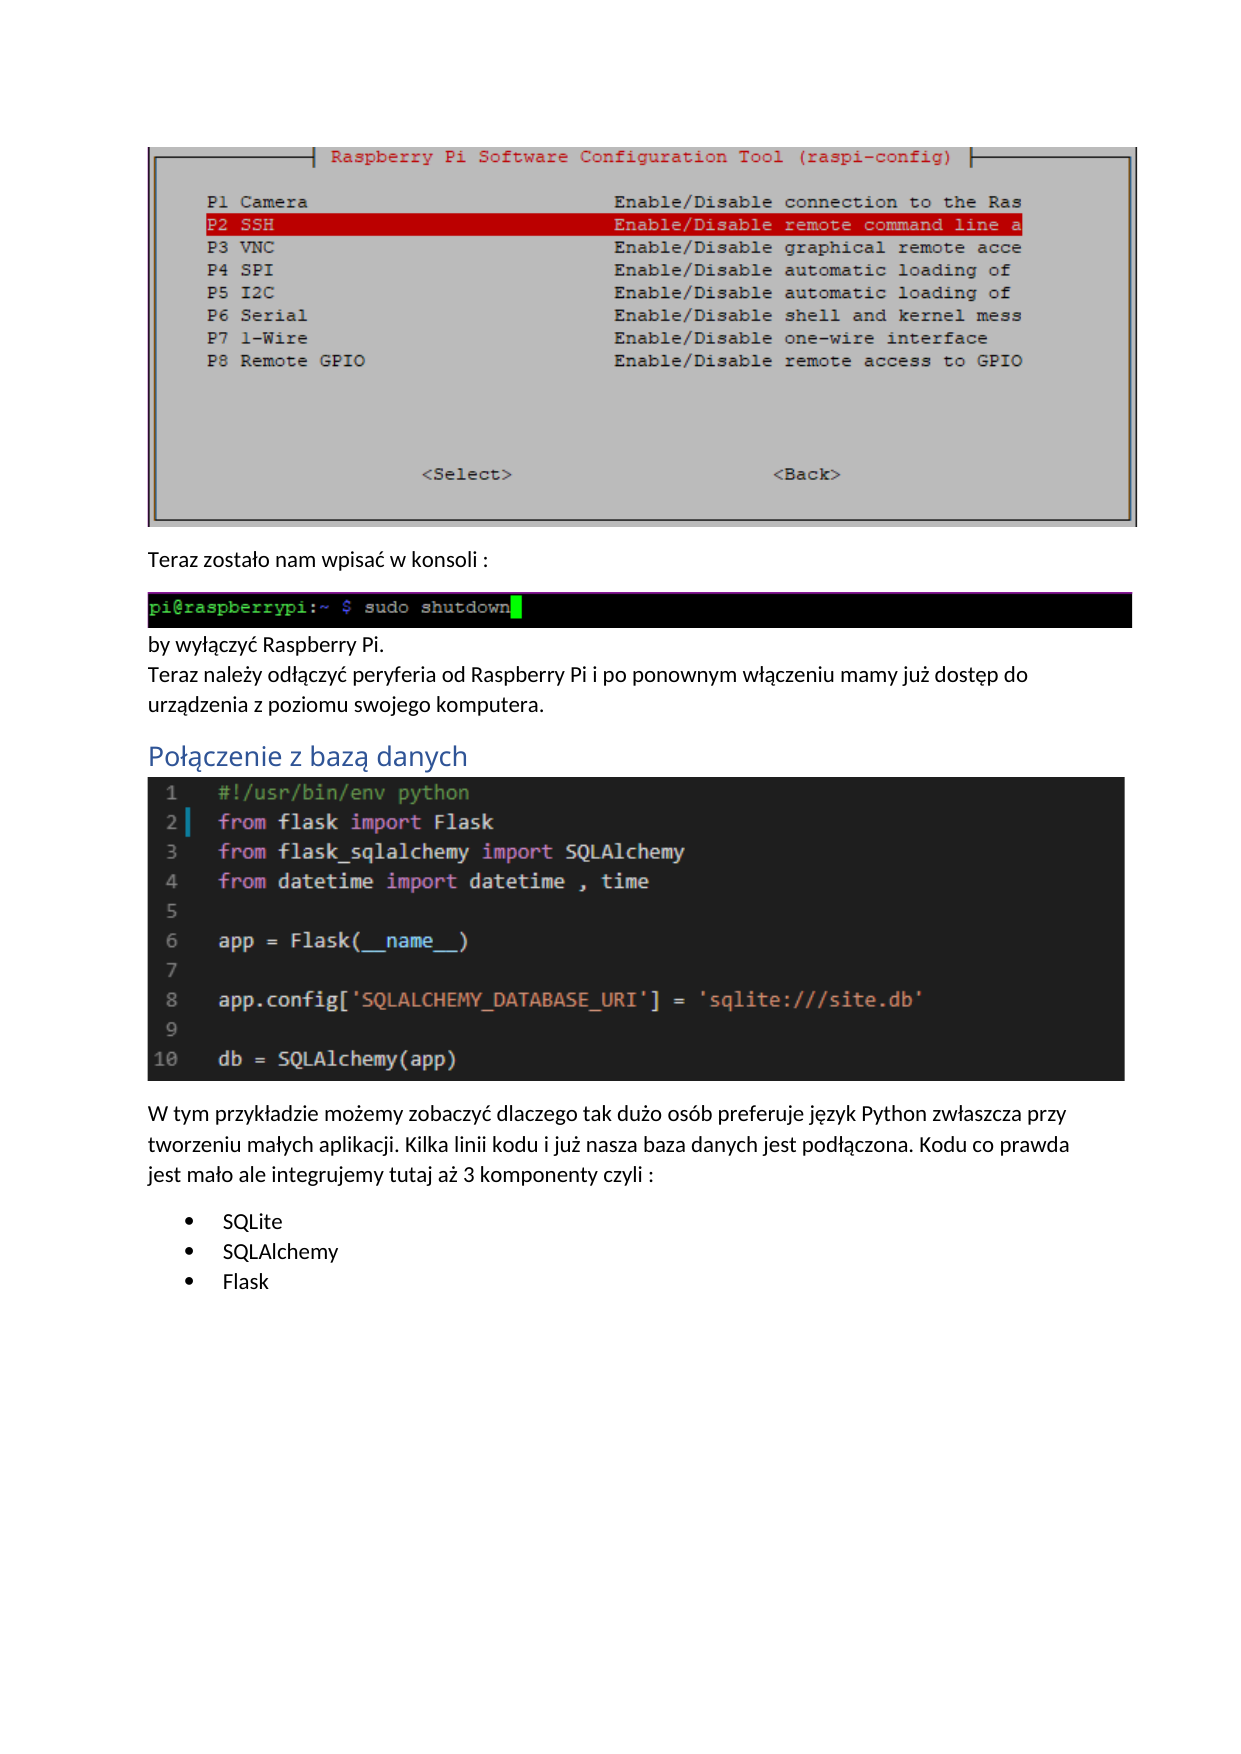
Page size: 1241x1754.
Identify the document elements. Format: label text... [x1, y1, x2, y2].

list SQLAlchemy [185, 1237, 1093, 1265]
picture [147, 592, 1133, 628]
list Flask [185, 1267, 1093, 1295]
text by wyłączyć Raspberry Pi. Teraz należy odłączyć peryferia od Raspberry Pi i po ponownym włączeniu mamy już dostęp do urządzenia z poziomu swojego komputera. [148, 628, 1093, 718]
picture [147, 777, 1125, 1081]
picture [147, 147, 1138, 527]
subtitle Połączenie z bazą danych [148, 737, 1093, 774]
list SQLite [185, 1207, 1093, 1235]
text Teraz zostało nam wpisać w konsoli : [148, 546, 1093, 574]
text W tym przykładzie możemy zobaczyć dlaczego tak dużo osób preferuje język Python zwłaszcza przy tworzeniu małych aplikacji. Kilka linii kodu i już nasza baza danych jest podłączona. Kodu co prawda jest mało ale integrujemy tutaj aż 3 komponenty czyli : [148, 1099, 1093, 1188]
